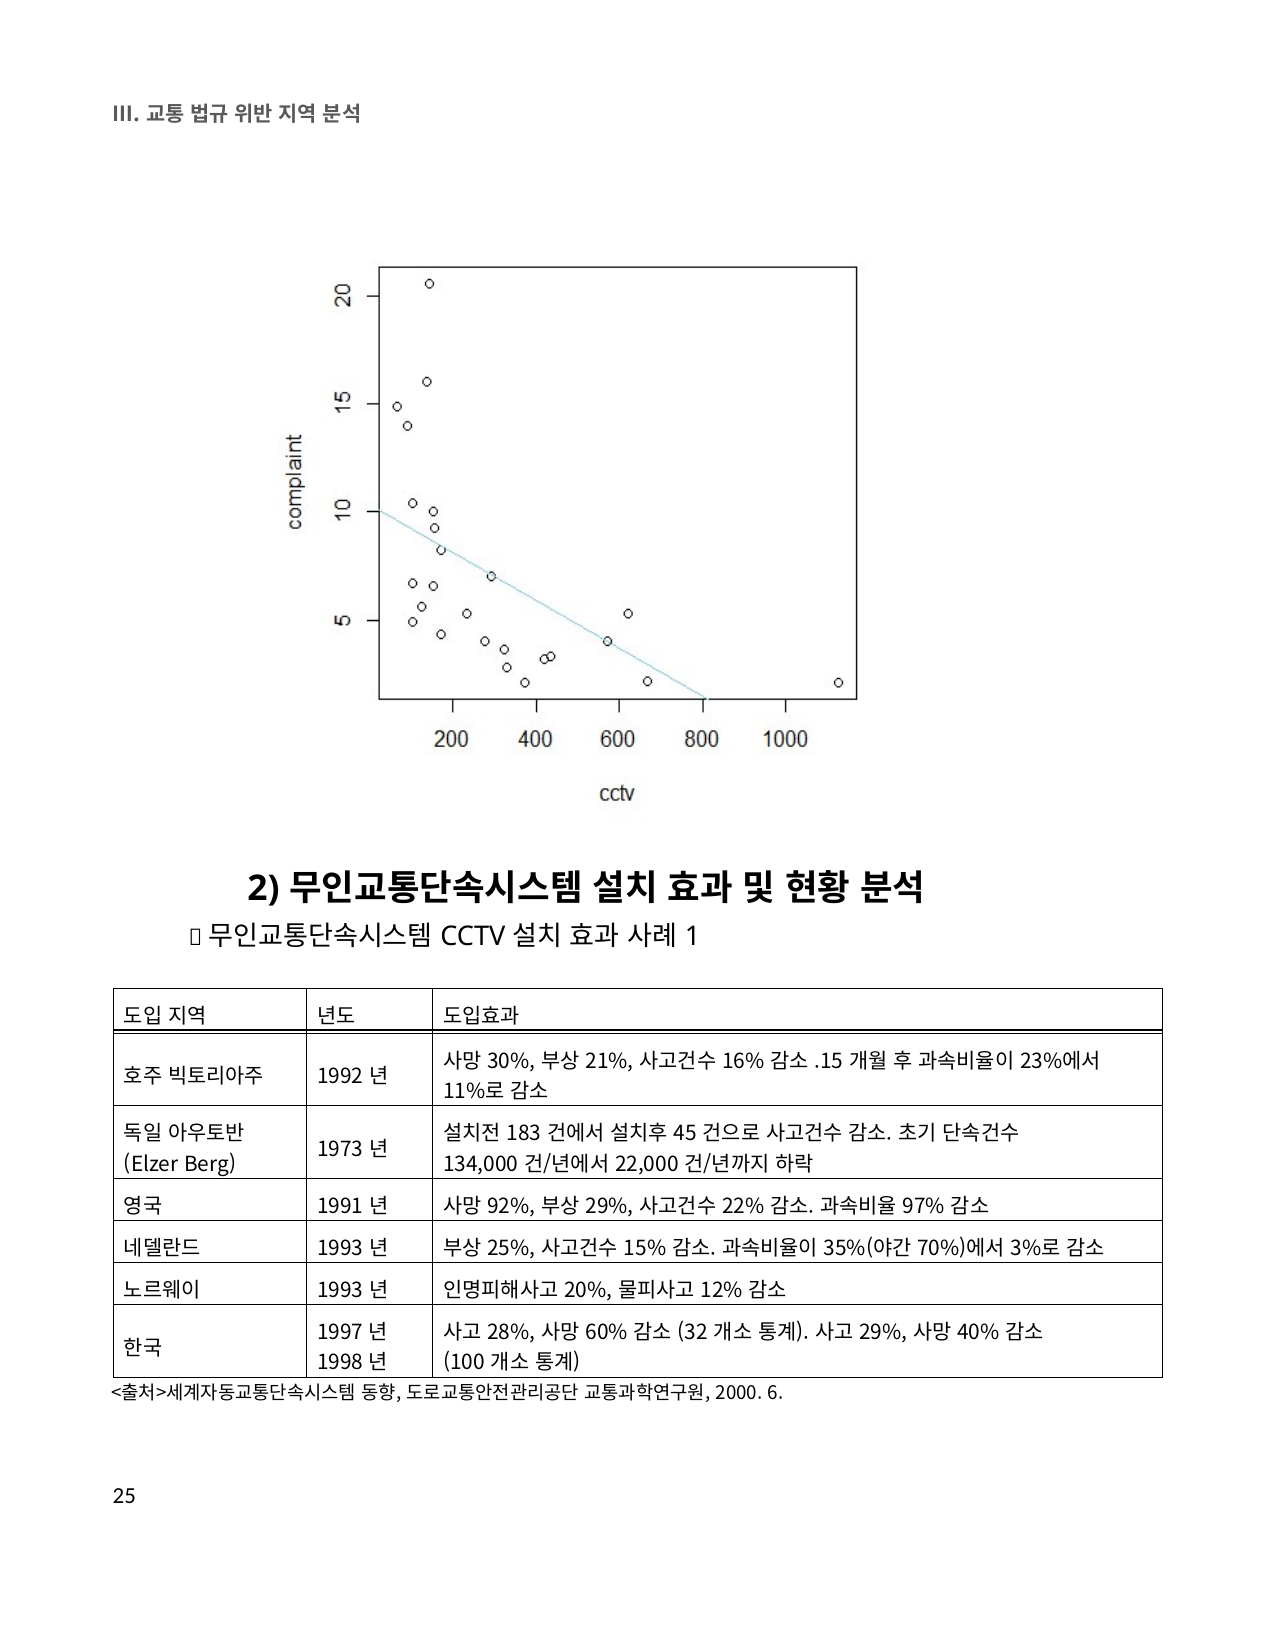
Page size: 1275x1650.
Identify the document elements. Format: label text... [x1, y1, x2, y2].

table_cell 1992 년 [307, 1034, 432, 1105]
table_cell 호주 빅토리아주 [114, 1034, 306, 1105]
table_cell 네델란드 [114, 1221, 306, 1262]
subtitle  무인교통단속시스템 CCTV 설치 효과 사례 1 [112, 914, 1162, 954]
table_cell 사망 30%, 부상 21%, 사고건수 16% 감소 .15 개월 후 과속비율이 23%에서 11%로 감소 [433, 1034, 1162, 1105]
table_cell 1991 년 [307, 1179, 432, 1220]
table_header 년도 [307, 989, 432, 1029]
text <출처>세계자동교통단속시스템 동향, 도로교통안전관리공단 교통과학연구원, 2000. 6. [111, 1378, 1162, 1405]
table_cell 부상 25%, 사고건수 15% 감소. 과속비율이 35%(야간 70%)에서 3%로 감소 [433, 1221, 1162, 1262]
table_cell 사고 28%, 사망 60% 감소 (32 개소 통계). 사고 29%, 사망 40% 감소 (100 개소 통계) [433, 1305, 1162, 1377]
table_cell 사망 92%, 부상 29%, 사고건수 22% 감소. 과속비율 97% 감소 [433, 1179, 1162, 1220]
table_cell 영국 [114, 1179, 306, 1220]
table_cell 한국 [114, 1305, 306, 1377]
table_cell 1993 년 [307, 1263, 432, 1304]
table_cell 1973 년 [307, 1106, 432, 1178]
picture [278, 159, 909, 834]
table_cell 인명피해사고 20%, 물피사고 12% 감소 [433, 1263, 1162, 1304]
table_header 도입 지역 [114, 989, 306, 1029]
table_cell 설치전 183 건에서 설치후 45 건으로 사고건수 감소. 초기 단속건수 134,000 건/년에서 22,000 건/년까지 하락 [433, 1106, 1162, 1178]
subtitle 2) 무인교통단속시스템 설치 효과 및 현황 분석 [112, 859, 925, 910]
table_cell 노르웨이 [114, 1263, 306, 1304]
table_cell 1993 년 [307, 1221, 432, 1262]
table_cell 독일 아우토반 (Elzer Berg) [114, 1106, 306, 1178]
table_cell 년 년 [307, 1305, 432, 1377]
table_header 도입효과 [433, 989, 1162, 1029]
